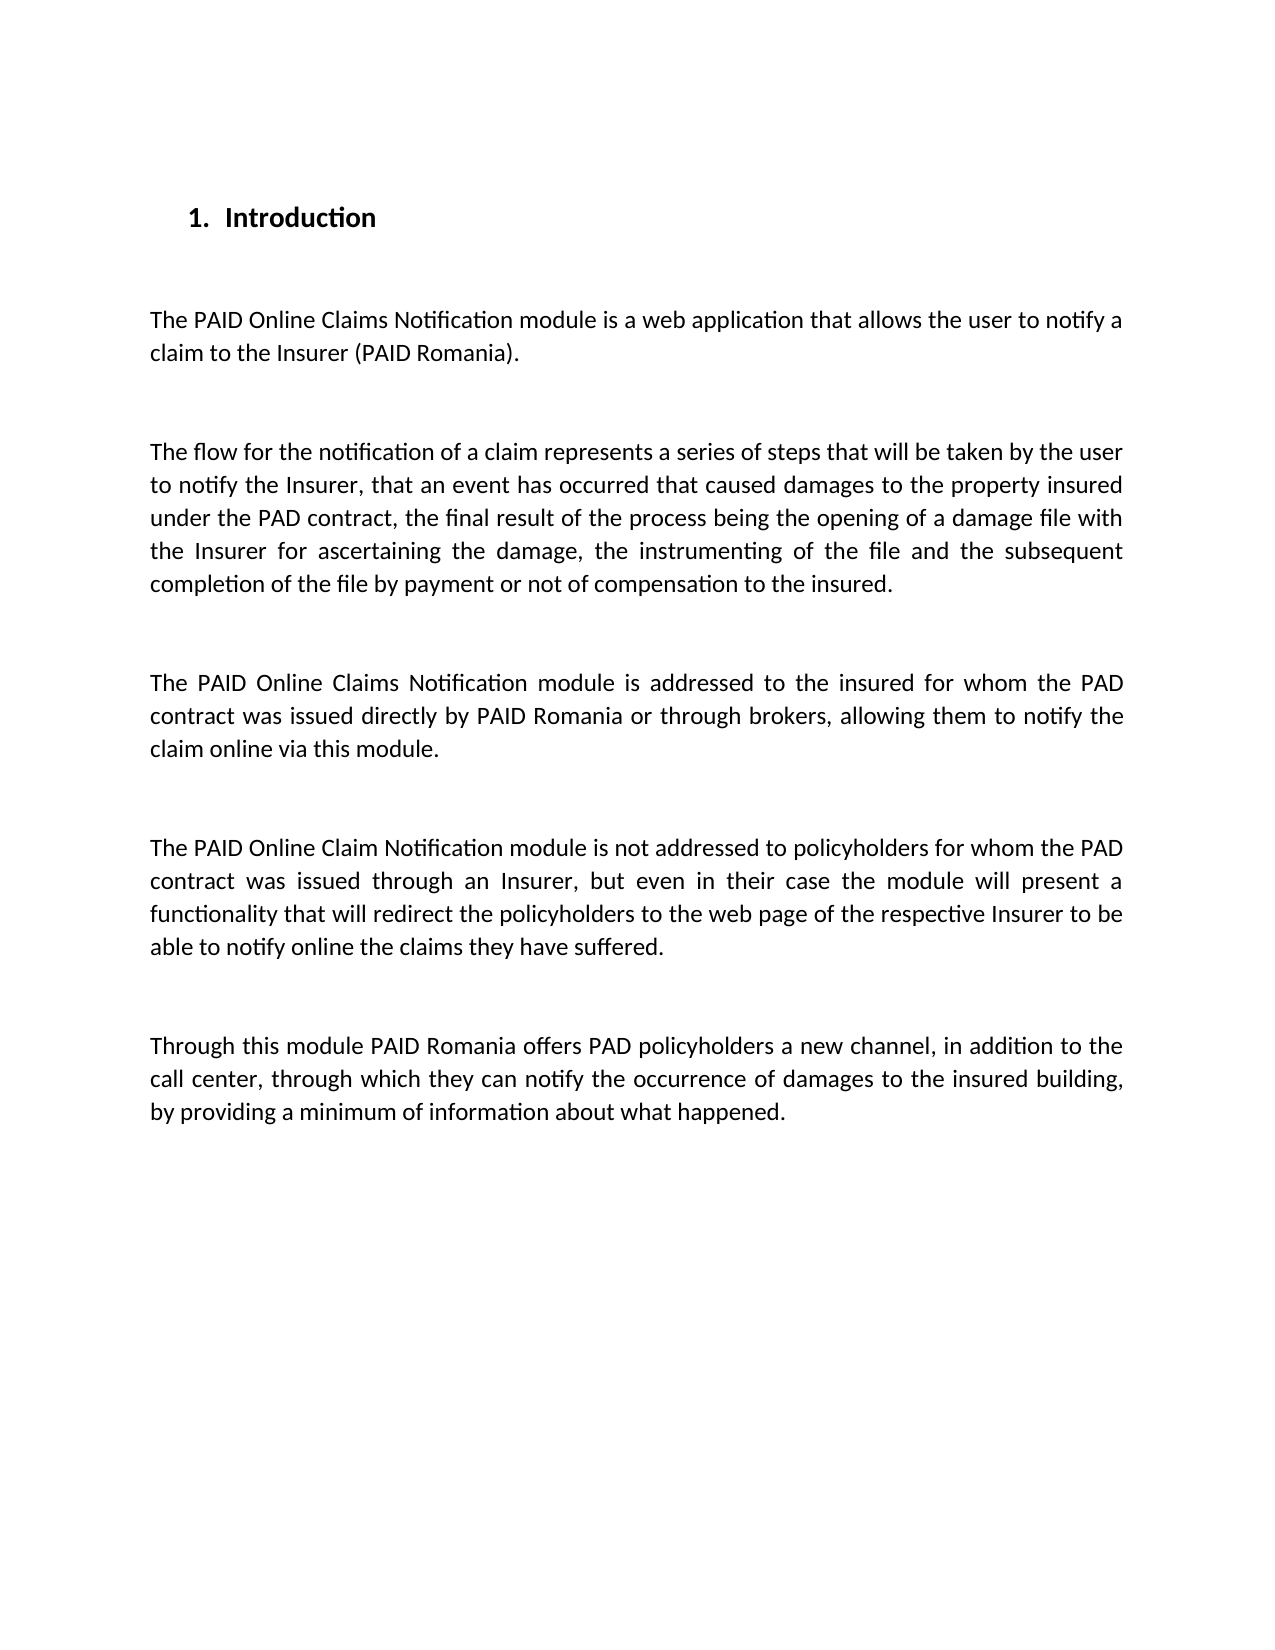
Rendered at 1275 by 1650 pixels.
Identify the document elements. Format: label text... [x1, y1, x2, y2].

text The PAID Online Claims Notification module is a web application that allows the user to notify a claim to the Insurer (PAID Romania). [150, 304, 1125, 368]
text The PAID Online Claim Notification module is not addressed to policyholders for whom the PAD contract was issued through an Insurer, but even in their case the module will present a functionality that will redirect the policyholders to the web page of the respective Insurer to be able to notify online the claims they have suffered. [150, 832, 1125, 961]
text Through this module PAID Romania offers PAD policyholders a new channel, in addition to the call center, through which they can notify the occurrence of damages to the insured building, by providing a minimum of information about what happened. [150, 1030, 1125, 1126]
text The PAID Online Claims Notification module is addressed to the insured for whom the PAD contract was issued directly by PAID Romania or through brokers, allowing them to notify the claim online via this module. [150, 667, 1125, 763]
list Introduction [187, 199, 1125, 235]
text The flow for the notification of a claim represents a series of steps that will be taken by the user to notify the Insurer, that an event has occurred that caused damages to the property insured under the PAD contract, the final result of the process being the opening of a damage file with the Insurer for ascertaining the damage, the instrumenting of the file and the subsequent completion of the file by payment or not of compensation to the insured. [150, 436, 1125, 598]
